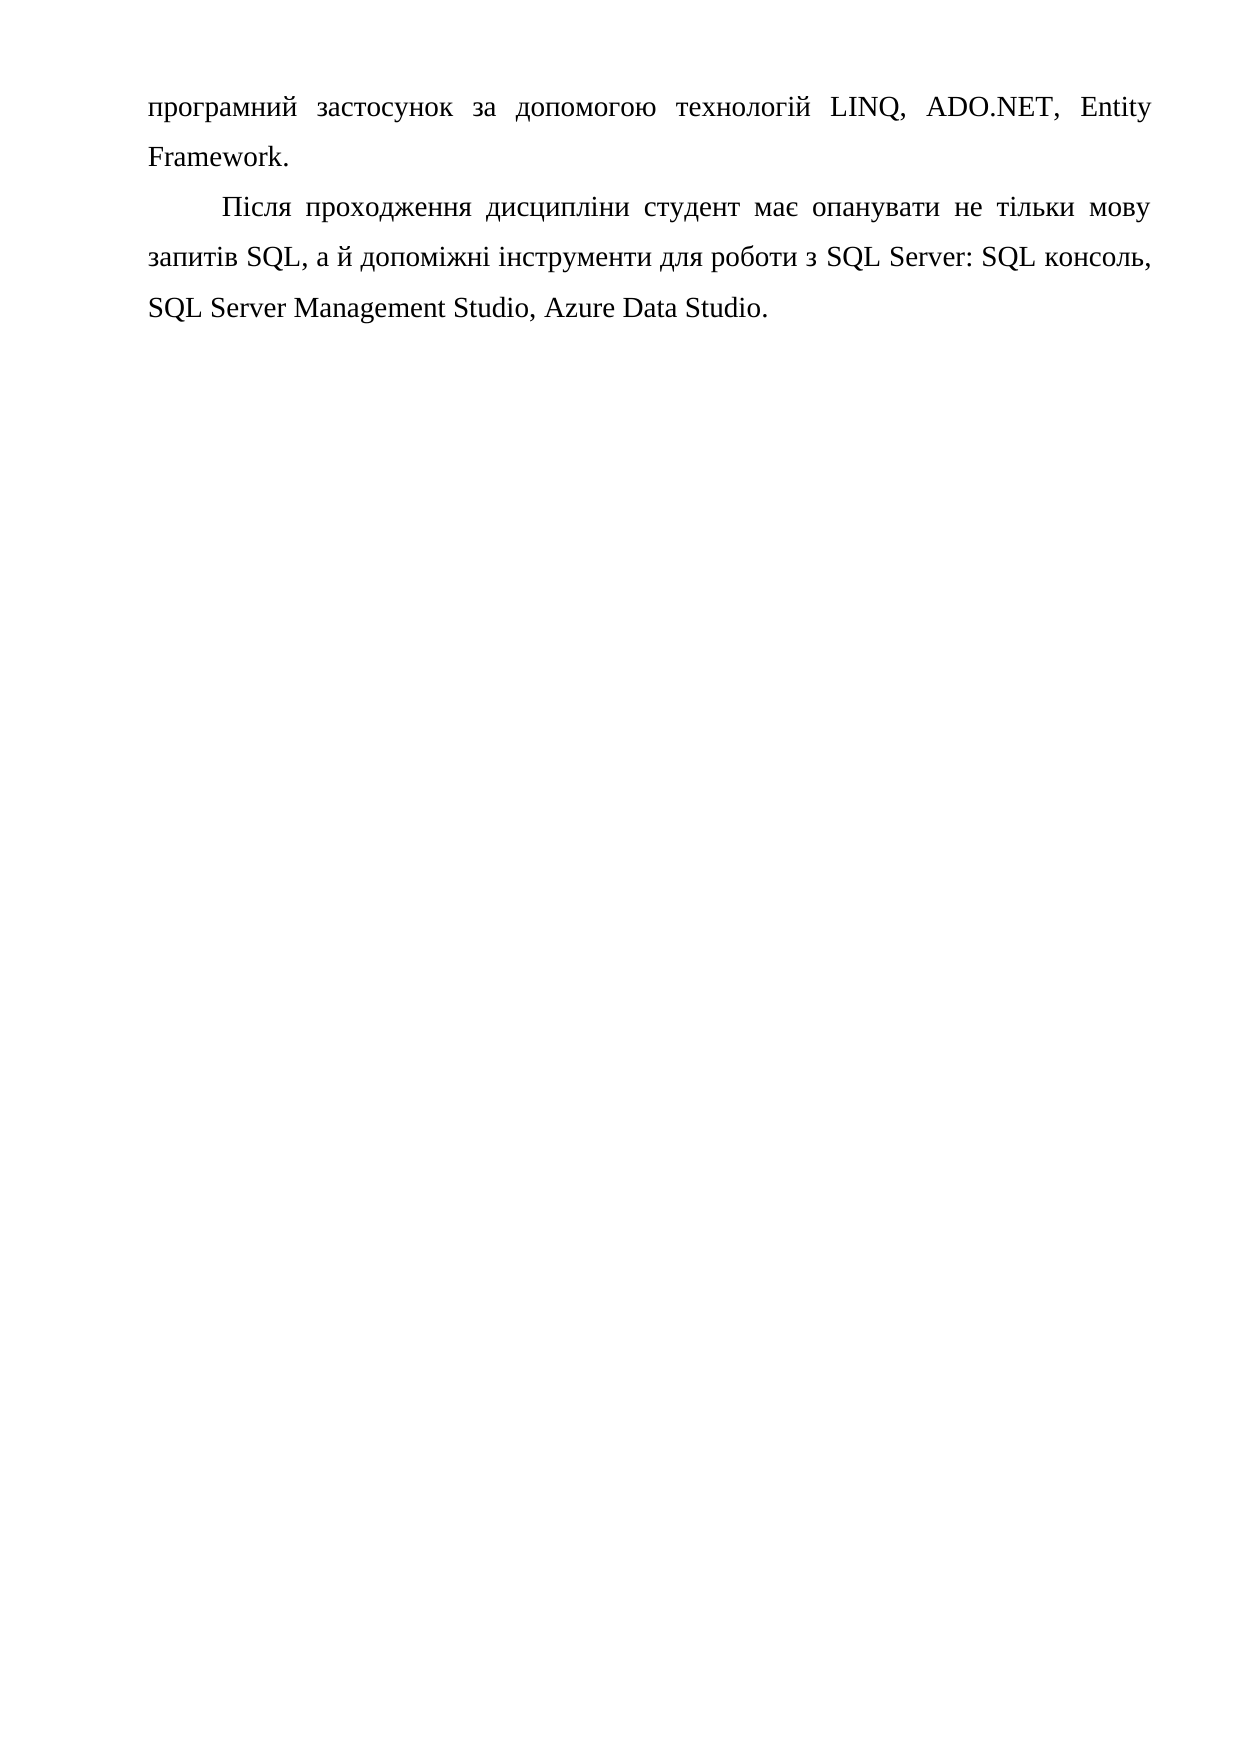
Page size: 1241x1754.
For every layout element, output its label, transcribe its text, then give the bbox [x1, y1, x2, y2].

text Після проходження дисципліни студент має опанувати не тільки мову запитів SQL, а й допоміжні інструменти для роботи з SQL Server: SQL консоль, SQL Server Management Studio, Azure Data Studio. [148, 189, 1152, 323]
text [148, 89, 1152, 172]
